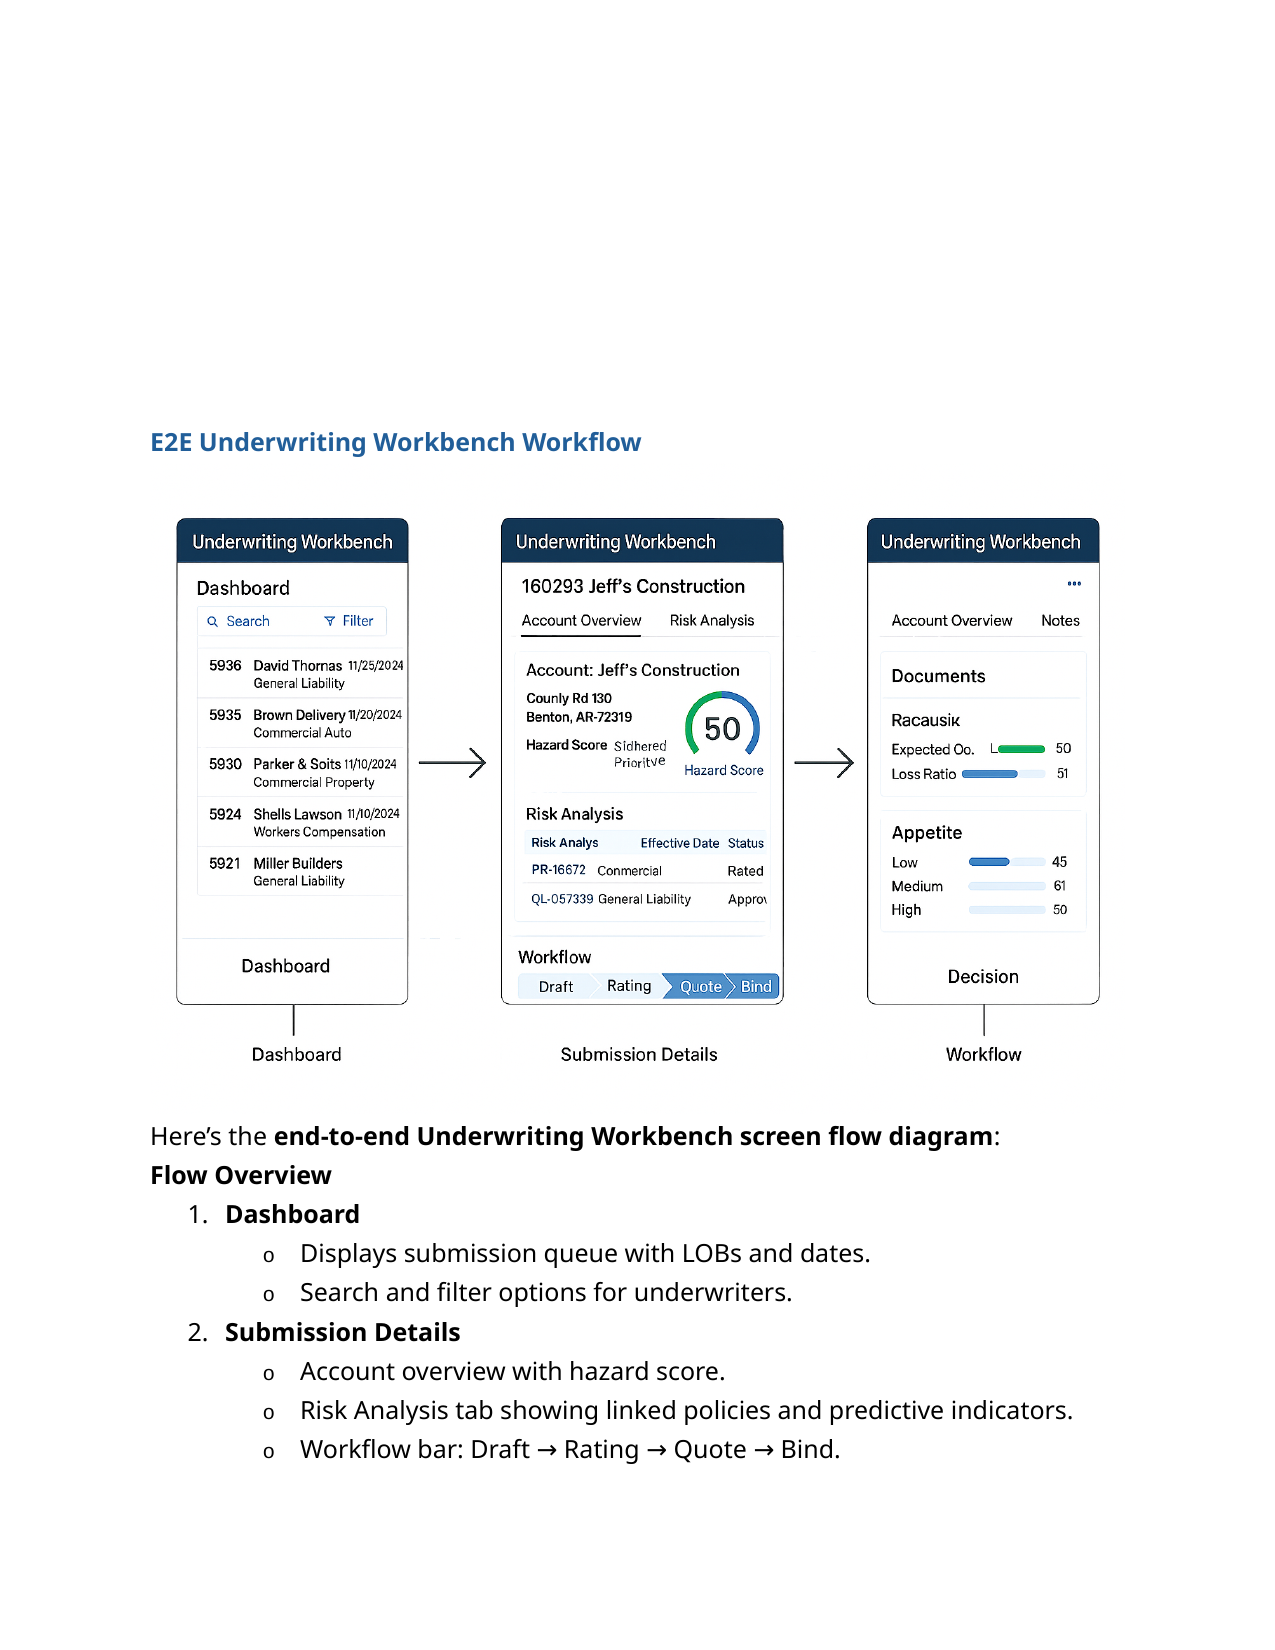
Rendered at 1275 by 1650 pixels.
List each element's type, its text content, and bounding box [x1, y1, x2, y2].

picture [150, 463, 1125, 1114]
text E2E Underwriting Workbench Workflow [150, 424, 1125, 458]
list Submission Details [187, 1314, 1125, 1348]
list Search and filter options for underwriters. [262, 1275, 1125, 1309]
list Risk Analysis tab showing linked policies and predictive indicators. [262, 1393, 1125, 1427]
list Dashboard [187, 1197, 1125, 1231]
text Here’s the end-to-end Underwriting Workbench screen flow diagram: [150, 1118, 1125, 1152]
text Flow Overview [150, 1158, 1125, 1192]
list Workflow bar: Draft → Rating → Quote → Bind. [262, 1432, 1125, 1466]
list Account overview with hazard score. [262, 1353, 1125, 1387]
list Displays submission queue with LOBs and dates. [262, 1236, 1125, 1270]
